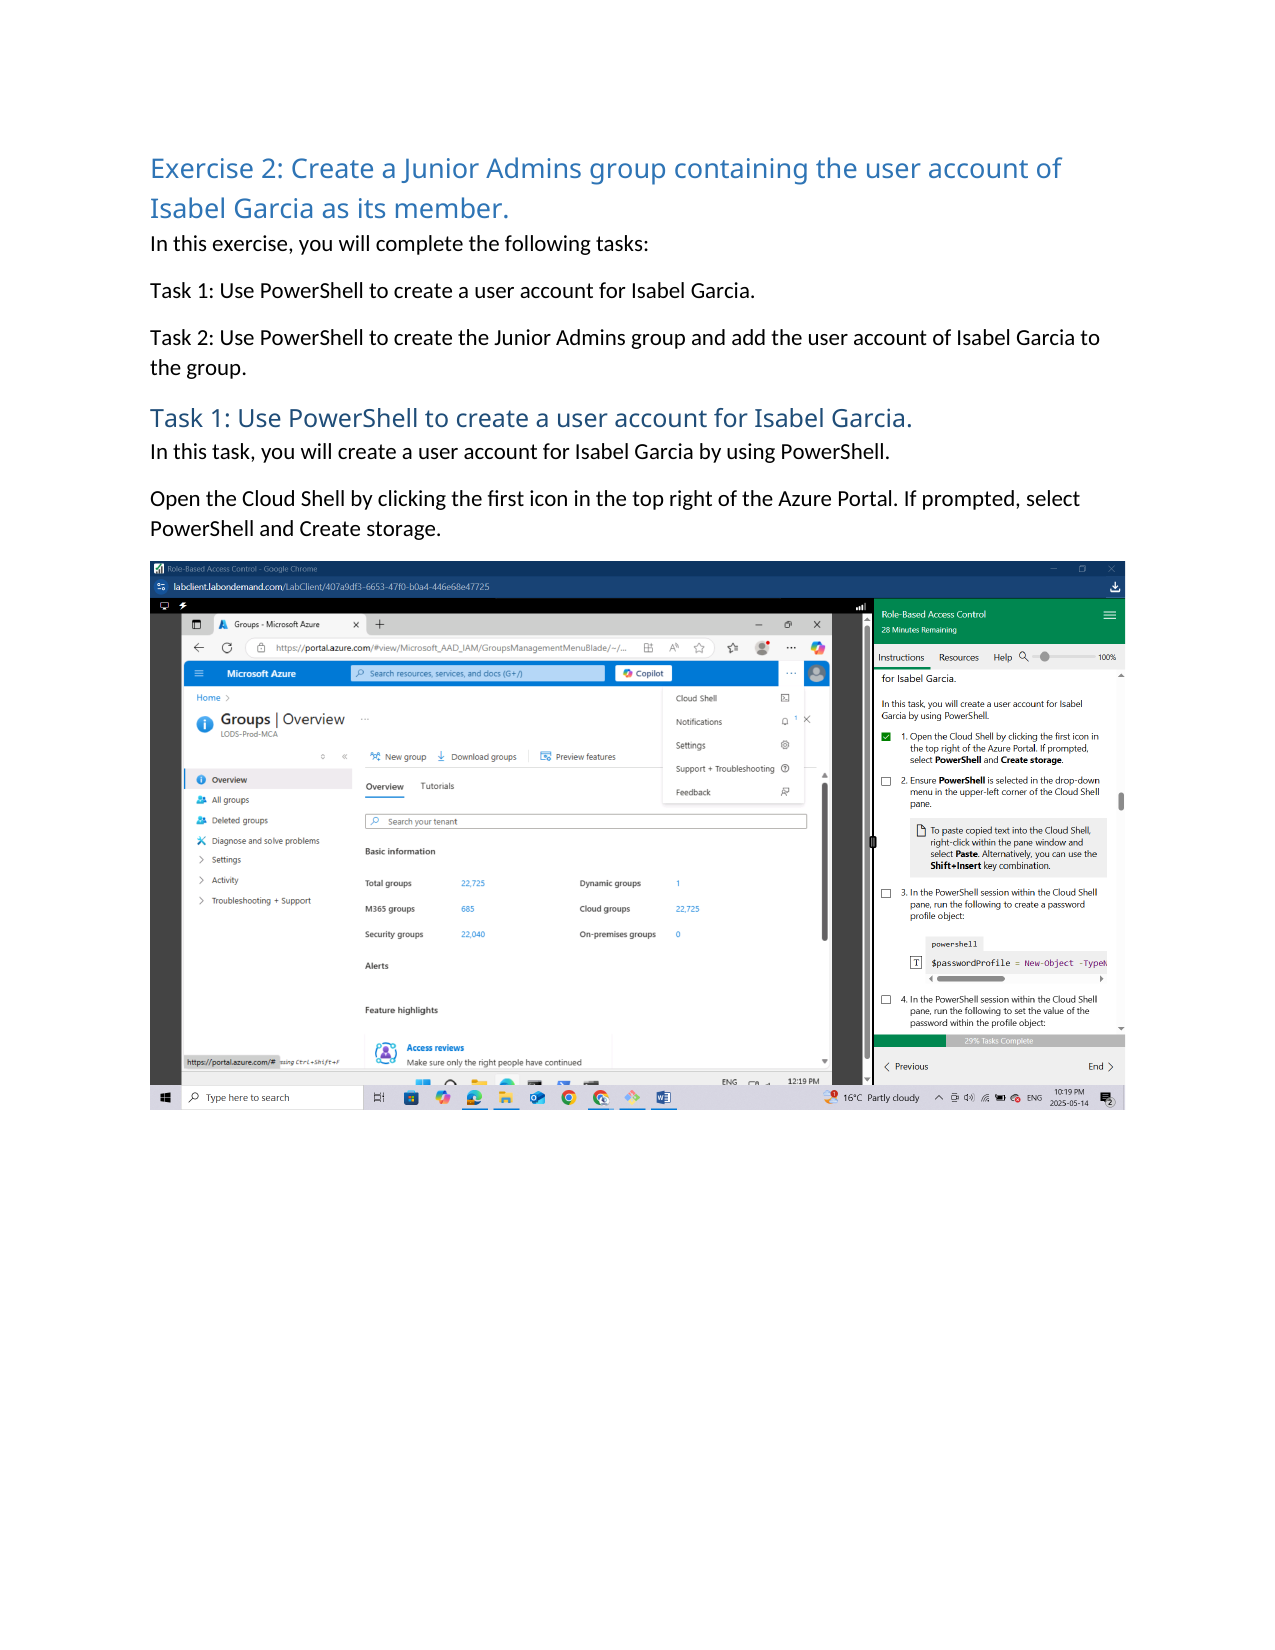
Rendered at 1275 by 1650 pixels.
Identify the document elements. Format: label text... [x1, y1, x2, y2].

text Task 2: Use PowerShell to create the Junior Admins group and add the user account of Isabel Garcia to the group. [150, 323, 1125, 382]
subtitle Task 1: Use PowerShell to create a user account for Isabel Garcia. [150, 400, 1125, 434]
text Task 1: Use PowerShell to create a user account for Isabel Garcia. [150, 276, 1125, 304]
text Open the Cloud Shell by clicking the first icon in the top right of the Azure Portal. If prompted, select PowerShell and Create storage. [150, 484, 1125, 542]
subtitle Exercise 2: Create a Junior Admins group containing the user account of Isabel Garcia as its member. [150, 150, 1125, 227]
picture [150, 561, 1125, 1110]
text In this task, you will create a user account for Isabel Garcia by using PowerShell. [150, 437, 1125, 465]
text In this exercise, you will complete the following tasks: [150, 229, 1125, 258]
